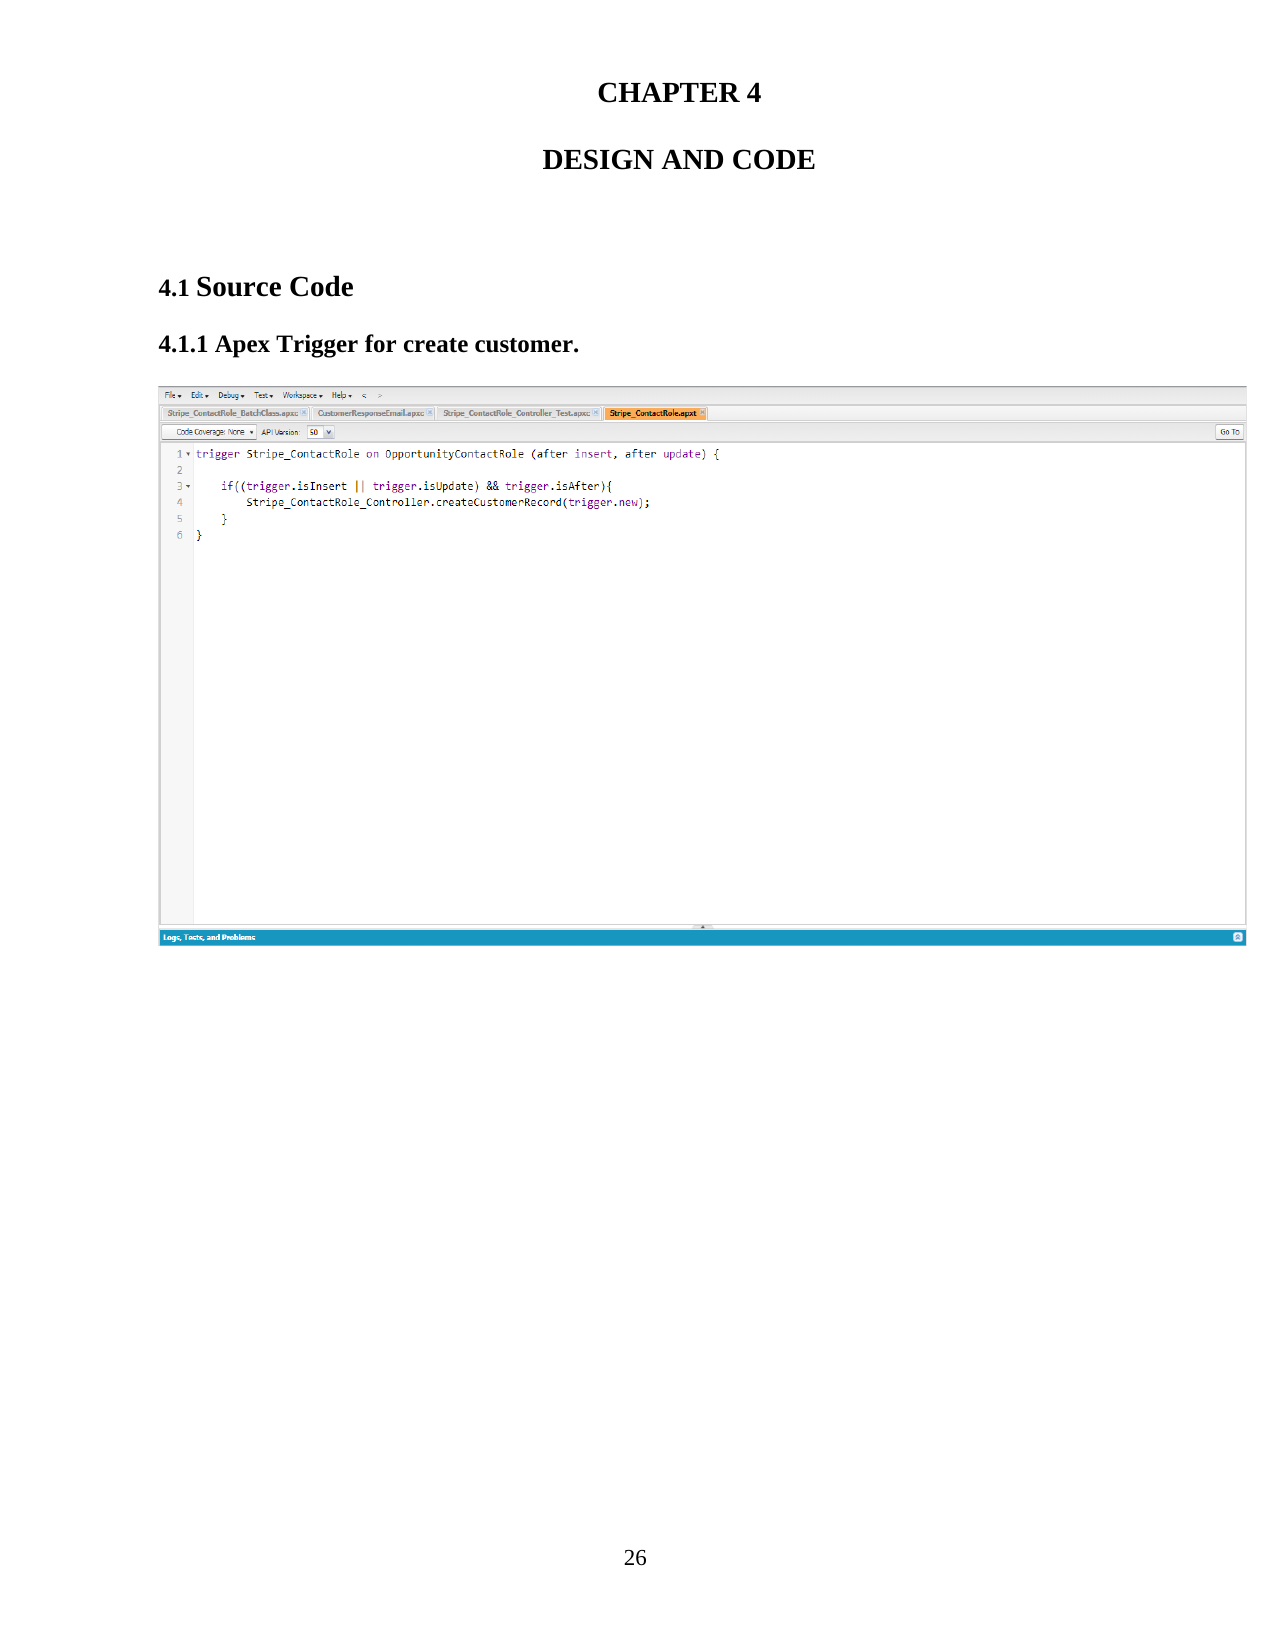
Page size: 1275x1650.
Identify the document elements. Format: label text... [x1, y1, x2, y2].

picture [158, 386, 1247, 946]
text CHAPTER 4 [158, 75, 1200, 108]
text 4.1.1 Apex Trigger for create customer. [158, 329, 1200, 358]
text 4.1 Source Code [158, 269, 1200, 329]
text DESIGN AND CODE [158, 108, 1200, 269]
